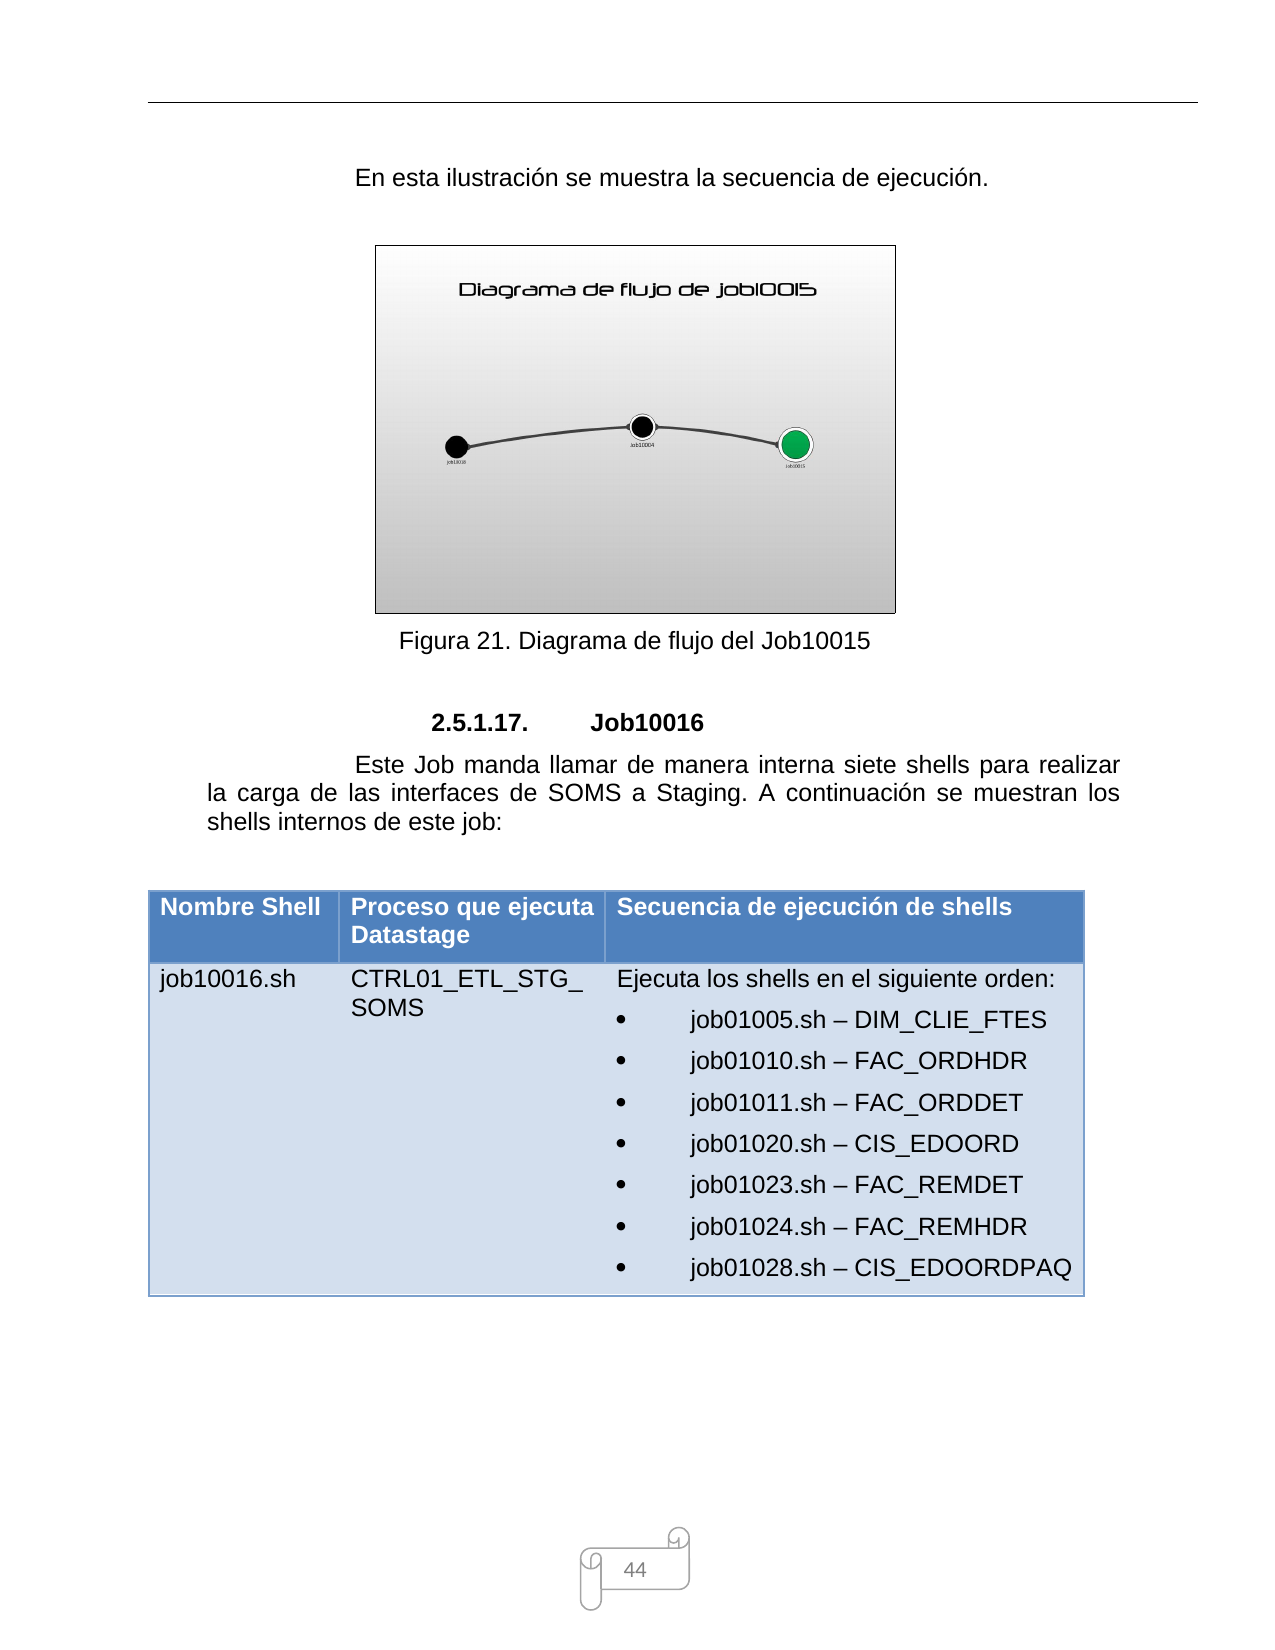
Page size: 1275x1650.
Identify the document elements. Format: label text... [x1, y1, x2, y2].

picture [376, 246, 895, 613]
text Este Job manda llamar de manera interna siete shells para realizar la carga de las interfaces de SOMS a Staging. A continuación se muestran los shells internos de este job: [207, 749, 1122, 836]
table_header Proceso que ejecuta Datastage [340, 892, 604, 962]
table_header Secuencia de ejecución de shells [606, 892, 1083, 962]
table_cell CTRL01_ETL_STG_SOMS [339, 964, 605, 1294]
text Figura 21. Diagrama de flujo del Job10015 [148, 626, 1122, 654]
table_header Nombre Shell [150, 892, 338, 962]
text En esta ilustración se muestra la secuencia de ejecución. [207, 162, 1122, 191]
table_cell job10016.sh [150, 964, 339, 1294]
subtitle Job10016 [283, 708, 1122, 737]
table_cell Ejecuta los shells en el siguiente orden: job01005.sh – DIM_CLIE_FTES job01010.sh – FAC_ORDHDR job01011.sh – FAC_ORDDET job01020.sh – CIS_EDOORD job01023.sh – FAC_REMDET job01024.sh – FAC_REMHDR job01028.sh – CIS_EDOORDPAQ [605, 964, 1083, 1294]
